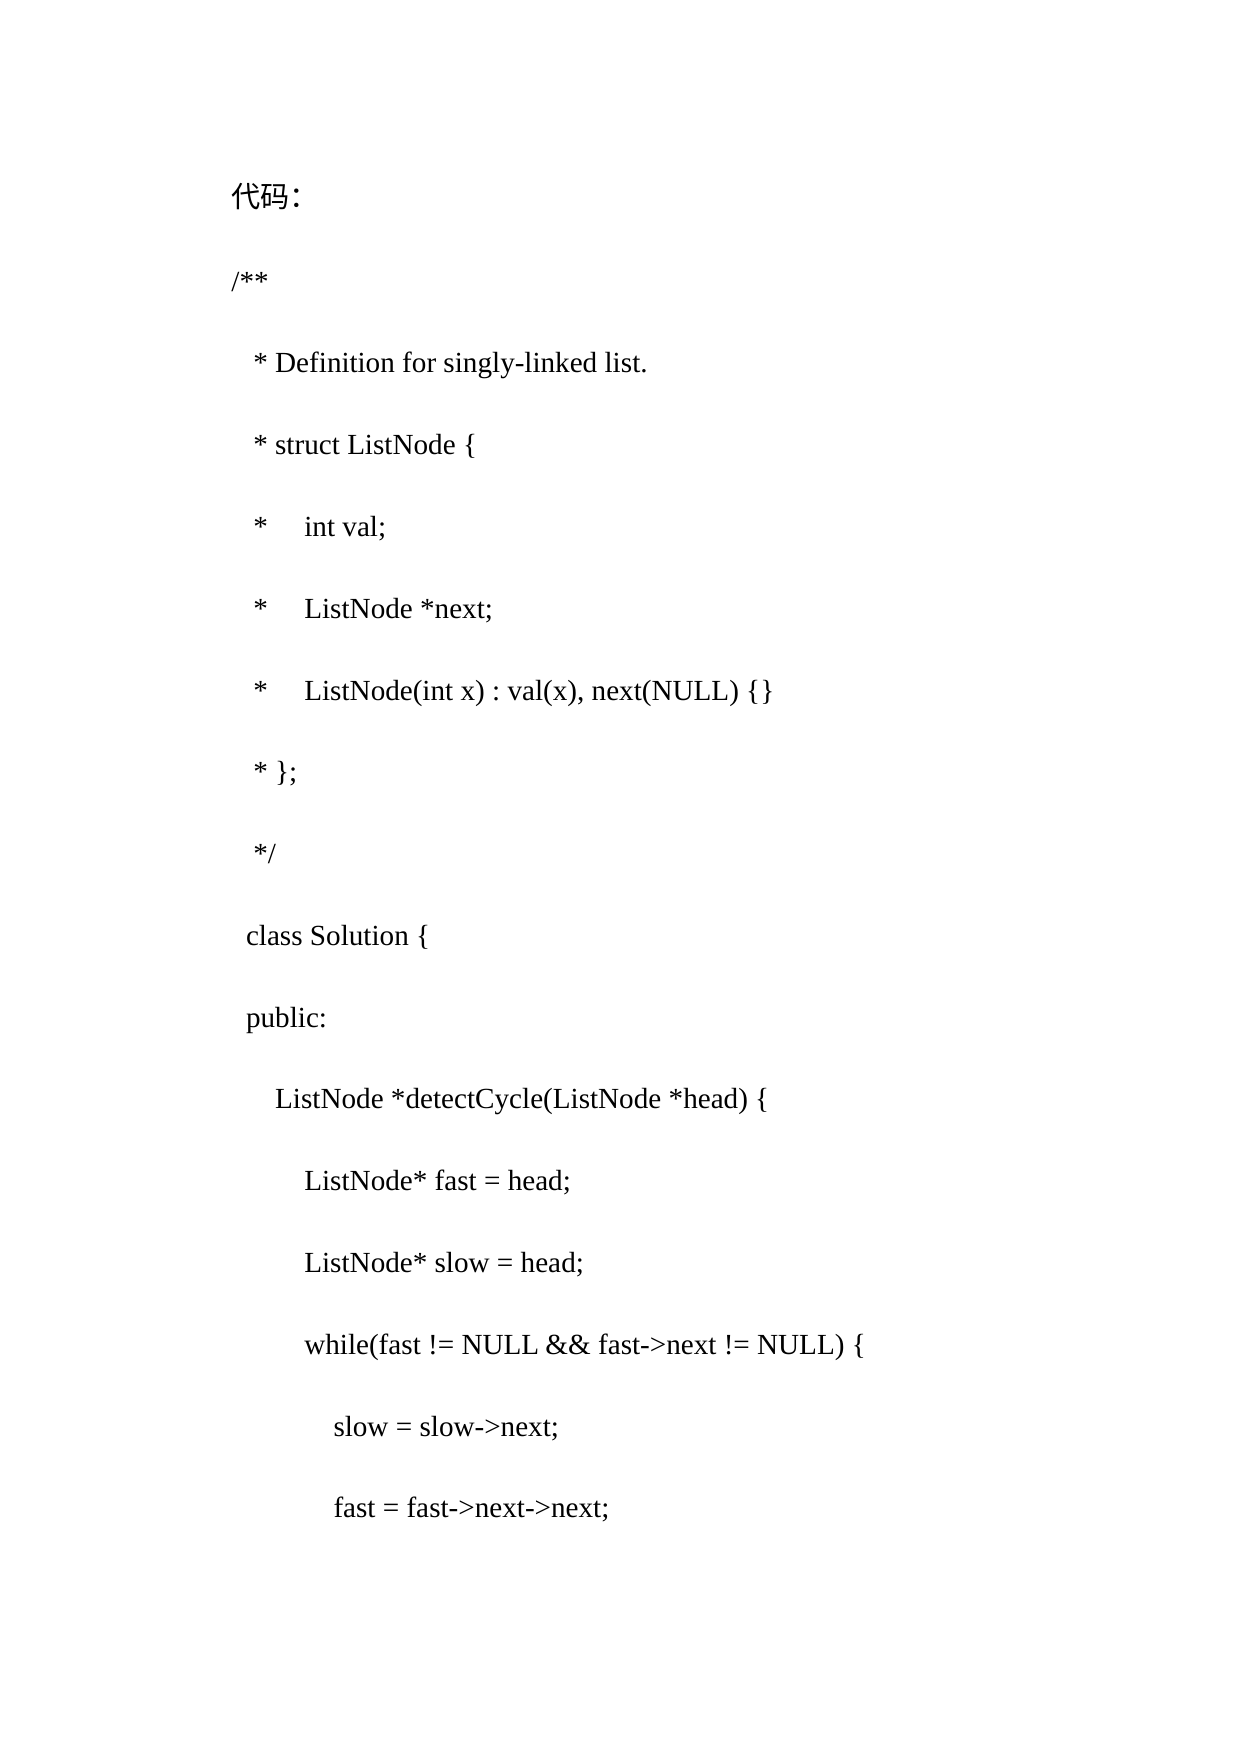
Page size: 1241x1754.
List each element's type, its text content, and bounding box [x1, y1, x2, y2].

text 代码： [187, 162, 1053, 227]
text /** [187, 248, 1053, 313]
text */ [246, 821, 1053, 886]
text fast = fast->next->next; [246, 1475, 1053, 1540]
text ListNode *detectCycle(ListNode *head) { [246, 1066, 1053, 1131]
text public: [246, 984, 1053, 1049]
text while(fast != NULL && fast->next != NULL) { [246, 1311, 1053, 1376]
text ListNode* slow = head; [246, 1229, 1053, 1294]
text * }; [246, 739, 1053, 804]
text slow = slow->next; [246, 1393, 1053, 1458]
text * int val; [246, 493, 1053, 558]
text * Definition for singly-linked list. [246, 330, 1053, 395]
text * ListNode(int x) : val(x), next(NULL) {} [246, 657, 1053, 722]
text * ListNode *next; [246, 575, 1053, 640]
text ListNode* fast = head; [246, 1148, 1053, 1213]
text class Solution { [246, 902, 1053, 967]
text * struct ListNode { [246, 412, 1053, 477]
